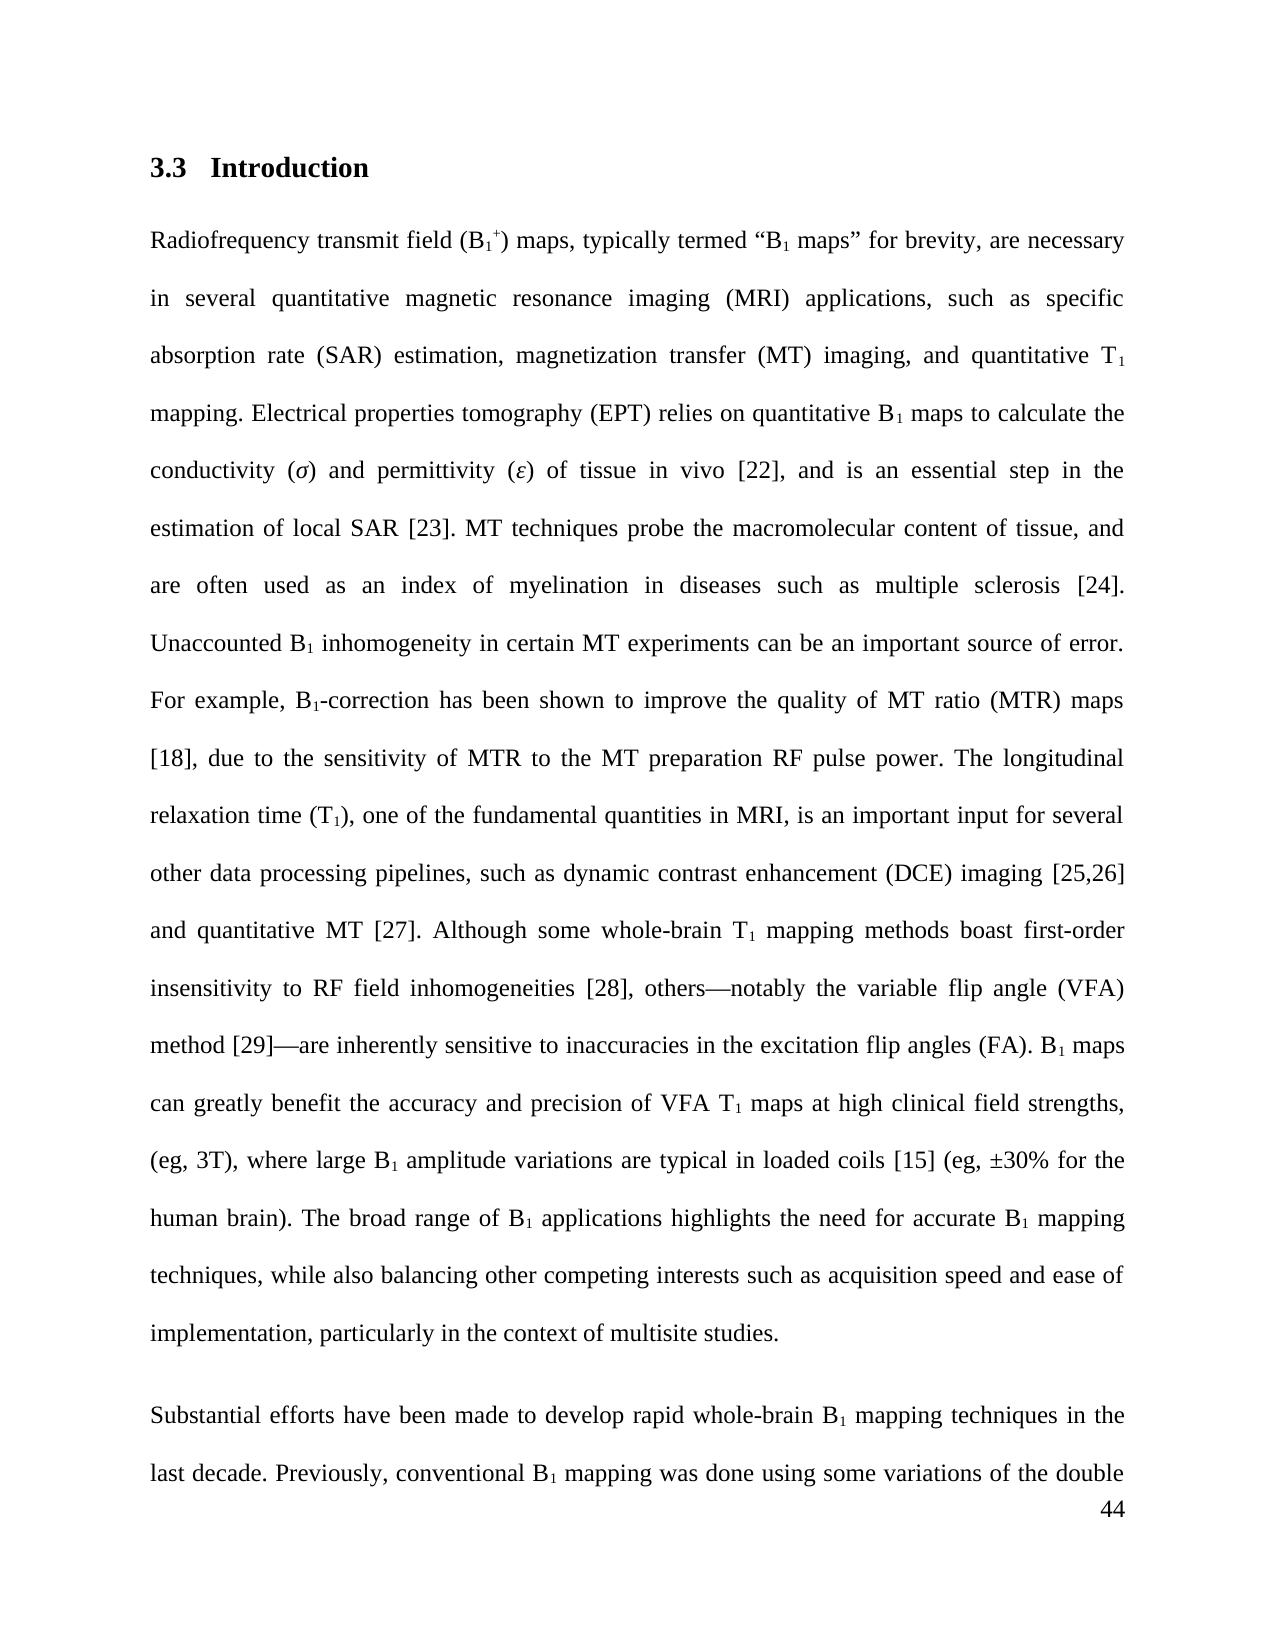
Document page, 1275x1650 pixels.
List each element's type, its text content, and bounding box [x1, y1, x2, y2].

subtitle Introduction [150, 150, 1125, 183]
text Radiofrequency transmit field (B1+) maps, typically termed “B1 maps” for brevity, are necessary in several quantitative magnetic resonance imaging (MRI) applications, such as specific absorption rate (SAR) estimation, magnetization transfer (MT) imaging, and quantitative T1 mapping. Electrical properties tomography (EPT) relies on quantitative B1 maps to calculate the conductivity (σ) and permittivity (ε) of tissue in vivo [22], and is an essential step in the estimation of local SAR [23]. MT techniques probe the macromolecular content of tissue, and are often used as an index of myelination in diseases such as multiple sclerosis [24]. Unaccounted B1 inhomogeneity in certain MT experiments can be an important source of error. For example, B1-correction has been shown to improve the quality of MT ratio (MTR) maps [18], due to the sensitivity of MTR to the MT preparation RF pulse power. The longitudinal relaxation time (T1), one of the fundamental quantities in MRI, is an important input for several other data processing pipelines, such as dynamic contrast enhancement (DCE) imaging [25,26] and quantitative MT [27]. Although some whole-brain T1 mapping methods boast first-order insensitivity to RF field inhomogeneities [28], others—notably the variable flip angle (VFA) method [29]—are inherently sensitive to inaccuracies in the excitation flip angles (FA). B1 maps can greatly benefit the accuracy and precision of VFA T1 maps at high clinical field strengths, (eg, 3T), where large B1 amplitude variations are typical in loaded coils [15] (eg, ±30% for the human brain). The broad range of B1 applications highlights the need for accurate B1 mapping techniques, while also balancing other competing interests such as acquisition speed and ease of implementation, particularly in the context of multisite studies. [150, 225, 1125, 1347]
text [150, 1400, 1125, 1487]
